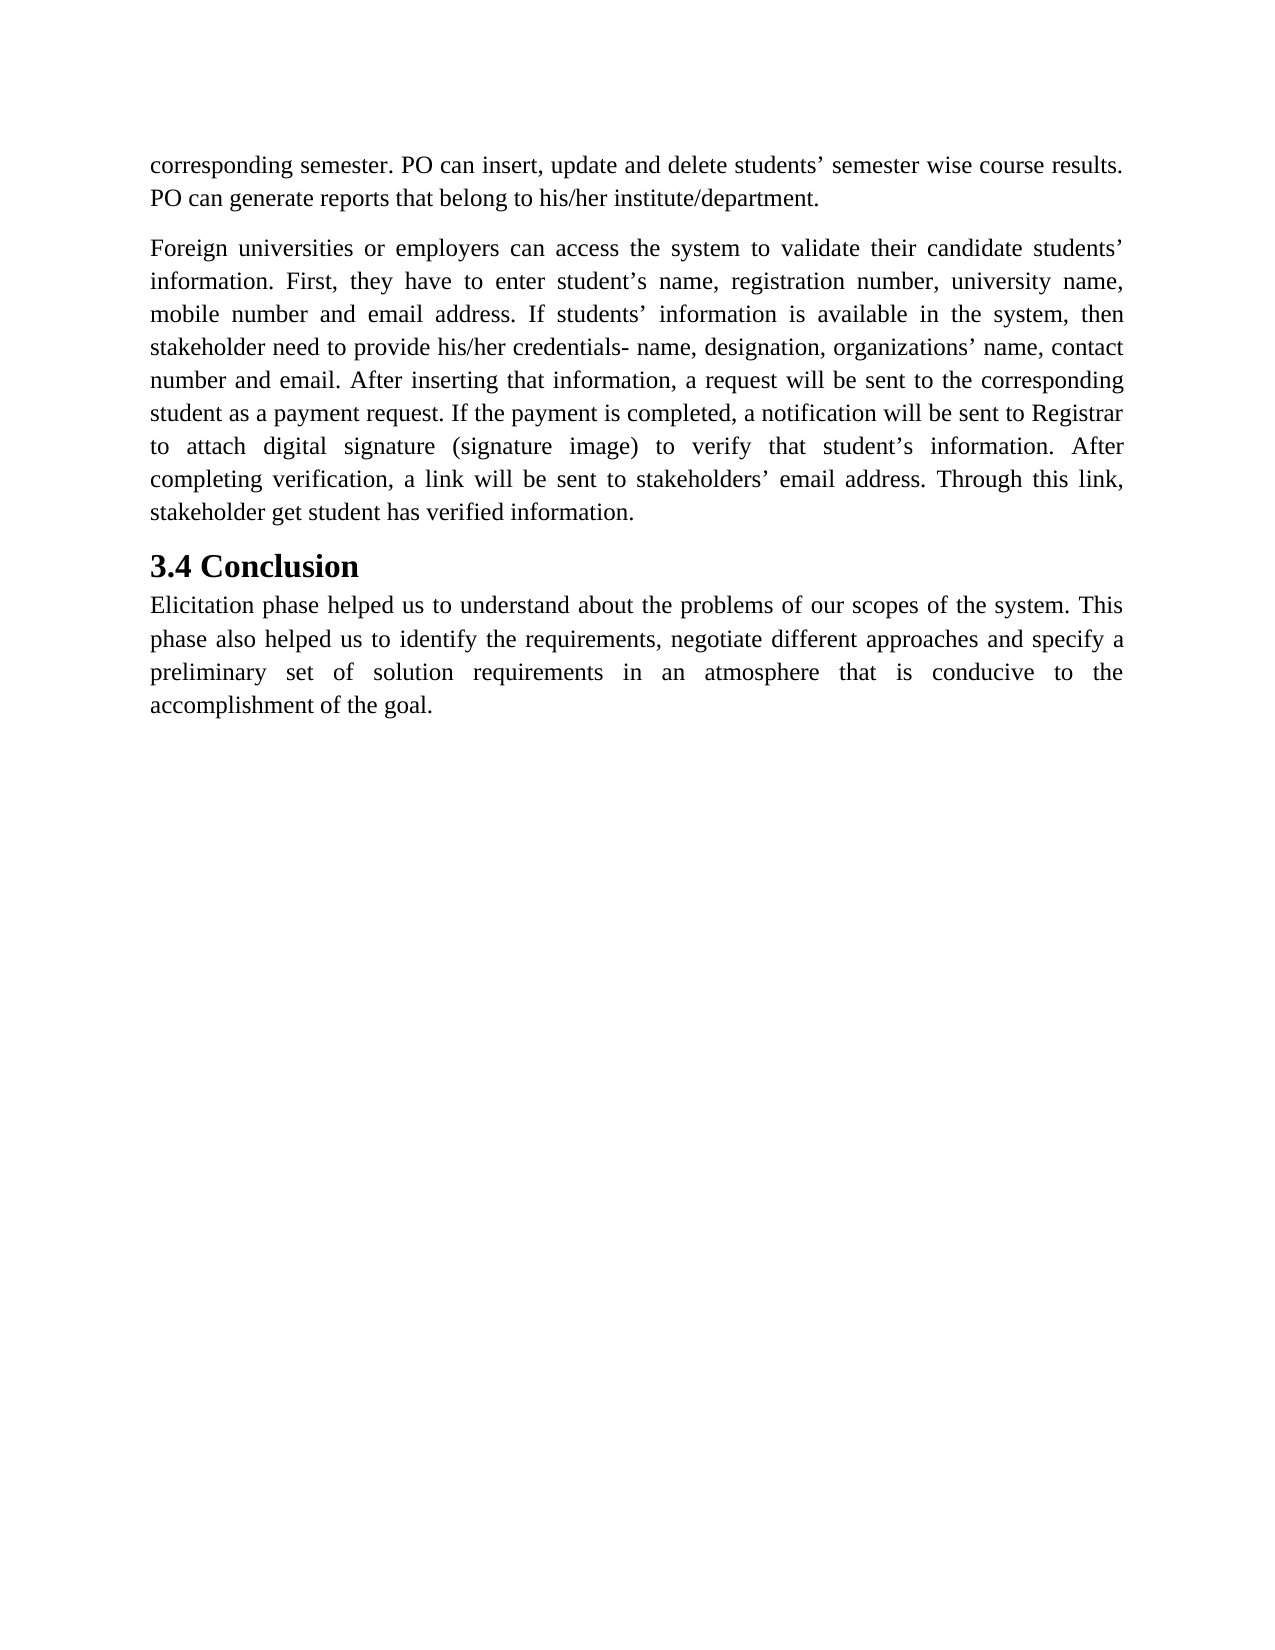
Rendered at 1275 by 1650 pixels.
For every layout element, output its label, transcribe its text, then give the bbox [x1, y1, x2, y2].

text Elicitation phase helped us to understand about the problems of our scopes of the system. This phase also helped us to identify the requirements, negotiate different approaches and specify a preliminary set of solution requirements in an atmosphere that is conducive to the accomplishment of the goal. [150, 591, 1125, 718]
text Foreign universities or employers can access the system to validate their candidate students’ information. First, they have to enter student’s name, registration number, university name, mobile number and email address. If students’ information is available in the system, then stakeholder need to provide his/her credentials- name, designation, organizations’ name, contact number and email. After inserting that information, a request will be sent to the corresponding student as a payment request. If the payment is completed, a notification will be sent to Registrar to attach digital signature (signature image) to verify that student’s information. After completing verification, a link will be sent to stakeholders’ email address. Through this link, stakeholder get student has verified information. [150, 233, 1125, 526]
subtitle 3.4 Conclusion [150, 547, 1125, 585]
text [150, 150, 1125, 212]
